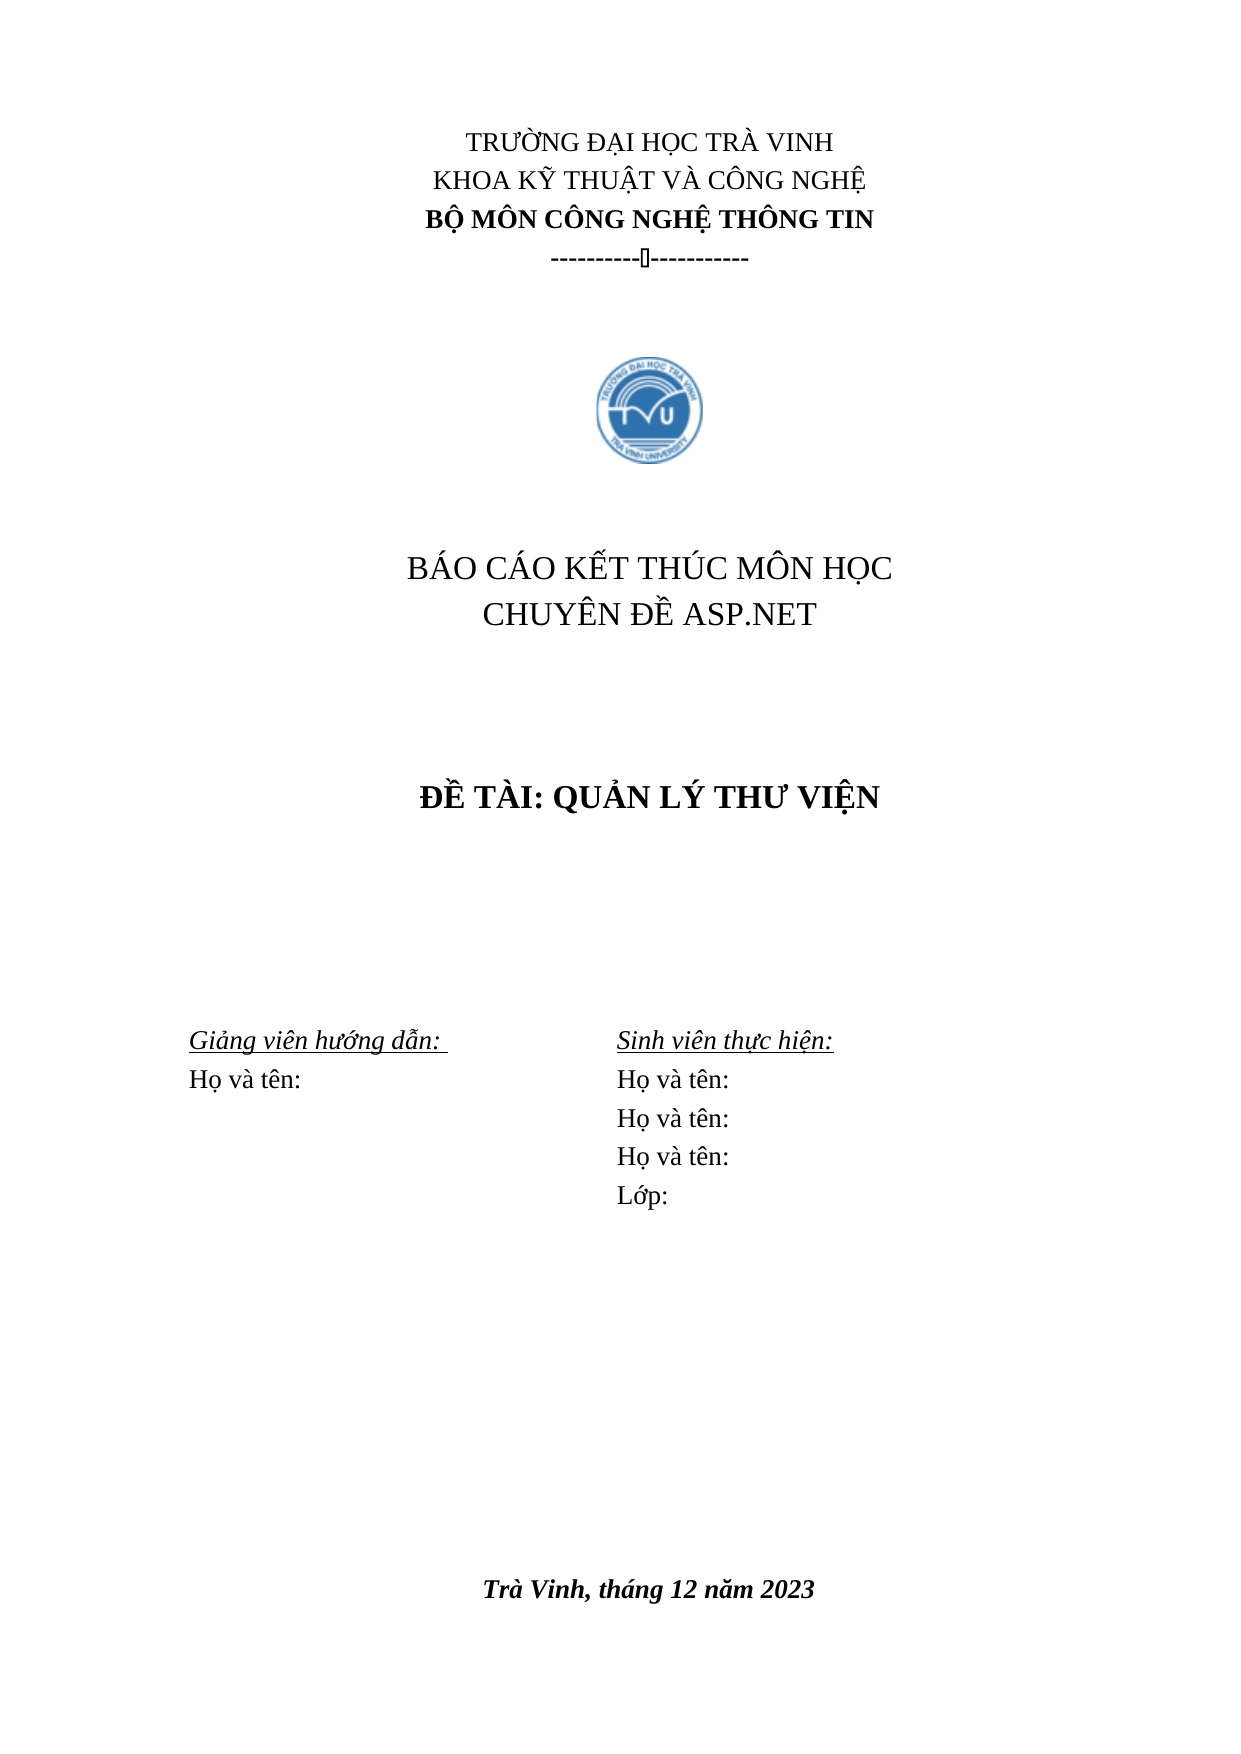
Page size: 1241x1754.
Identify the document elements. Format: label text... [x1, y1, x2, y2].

table_header Sinh viên thực hiện: Họ và tên: Họ và tên: Họ và tên: Lớp: [605, 1017, 1119, 1218]
text BÁO CÁO KẾT THÚC MÔN HỌC [177, 549, 1122, 587]
table_header Giảng viên hướng dẫn: Họ và tên: [177, 1017, 605, 1218]
text TRƯỜNG ĐẠI HỌC TRÀ VINH [177, 126, 1122, 157]
text Trà Vinh, tháng 12 năm 2023 [177, 1573, 1122, 1604]
text CHUYÊN ĐỀ ASP.NET [177, 594, 1122, 633]
picture [596, 357, 703, 464]
text ĐỀ TÀI: QUẢN LÝ THƯ VIỆN [177, 778, 1122, 816]
text BỘ MÔN CÔNG NGHỆ THÔNG TIN [177, 203, 1122, 234]
text --------------------- [177, 242, 1122, 273]
text KHOA KỸ THUẬT VÀ CÔNG NGHỆ [177, 164, 1122, 195]
